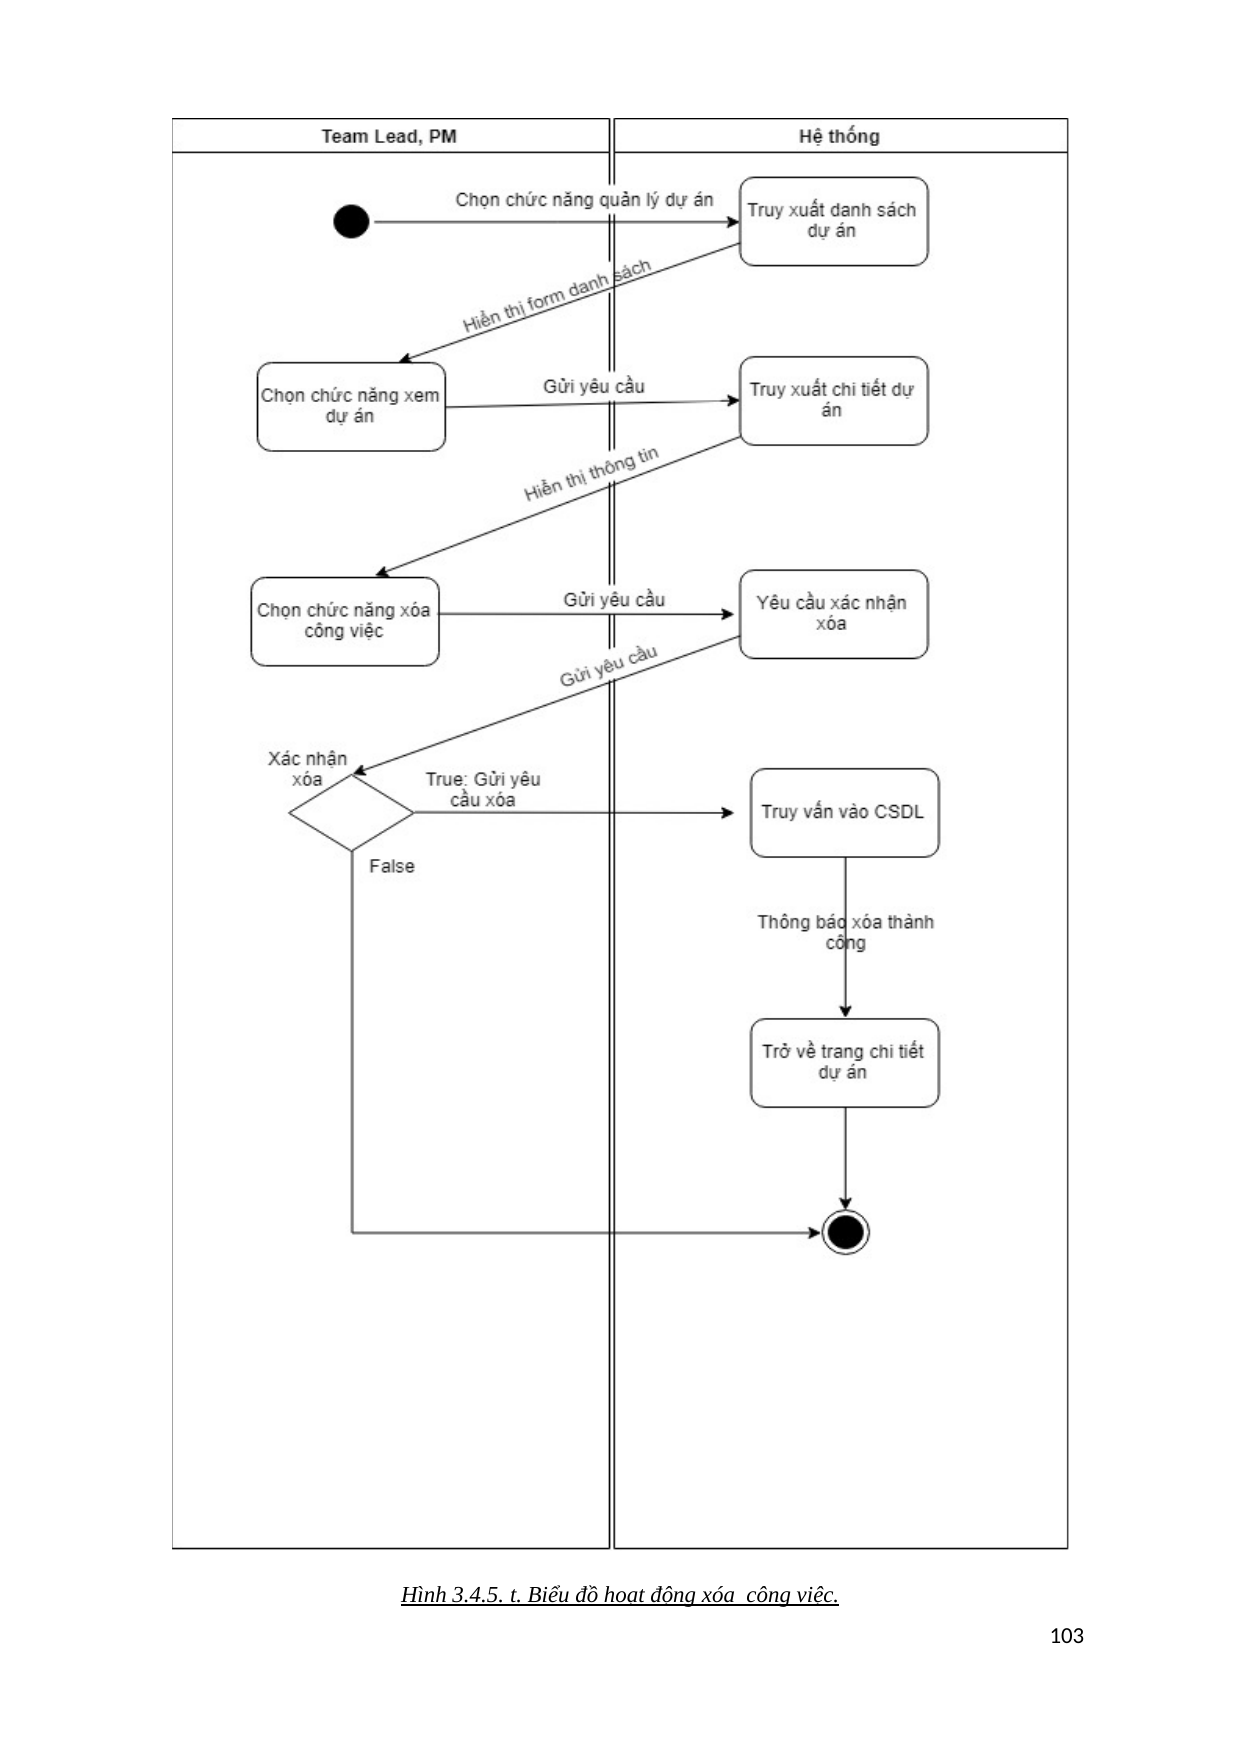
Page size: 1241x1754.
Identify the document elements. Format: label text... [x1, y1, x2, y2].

picture [172, 118, 1069, 1551]
text Hình 3.4.5. t. Biểu đồ hoạt động xóa công việc. [118, 1582, 1122, 1608]
